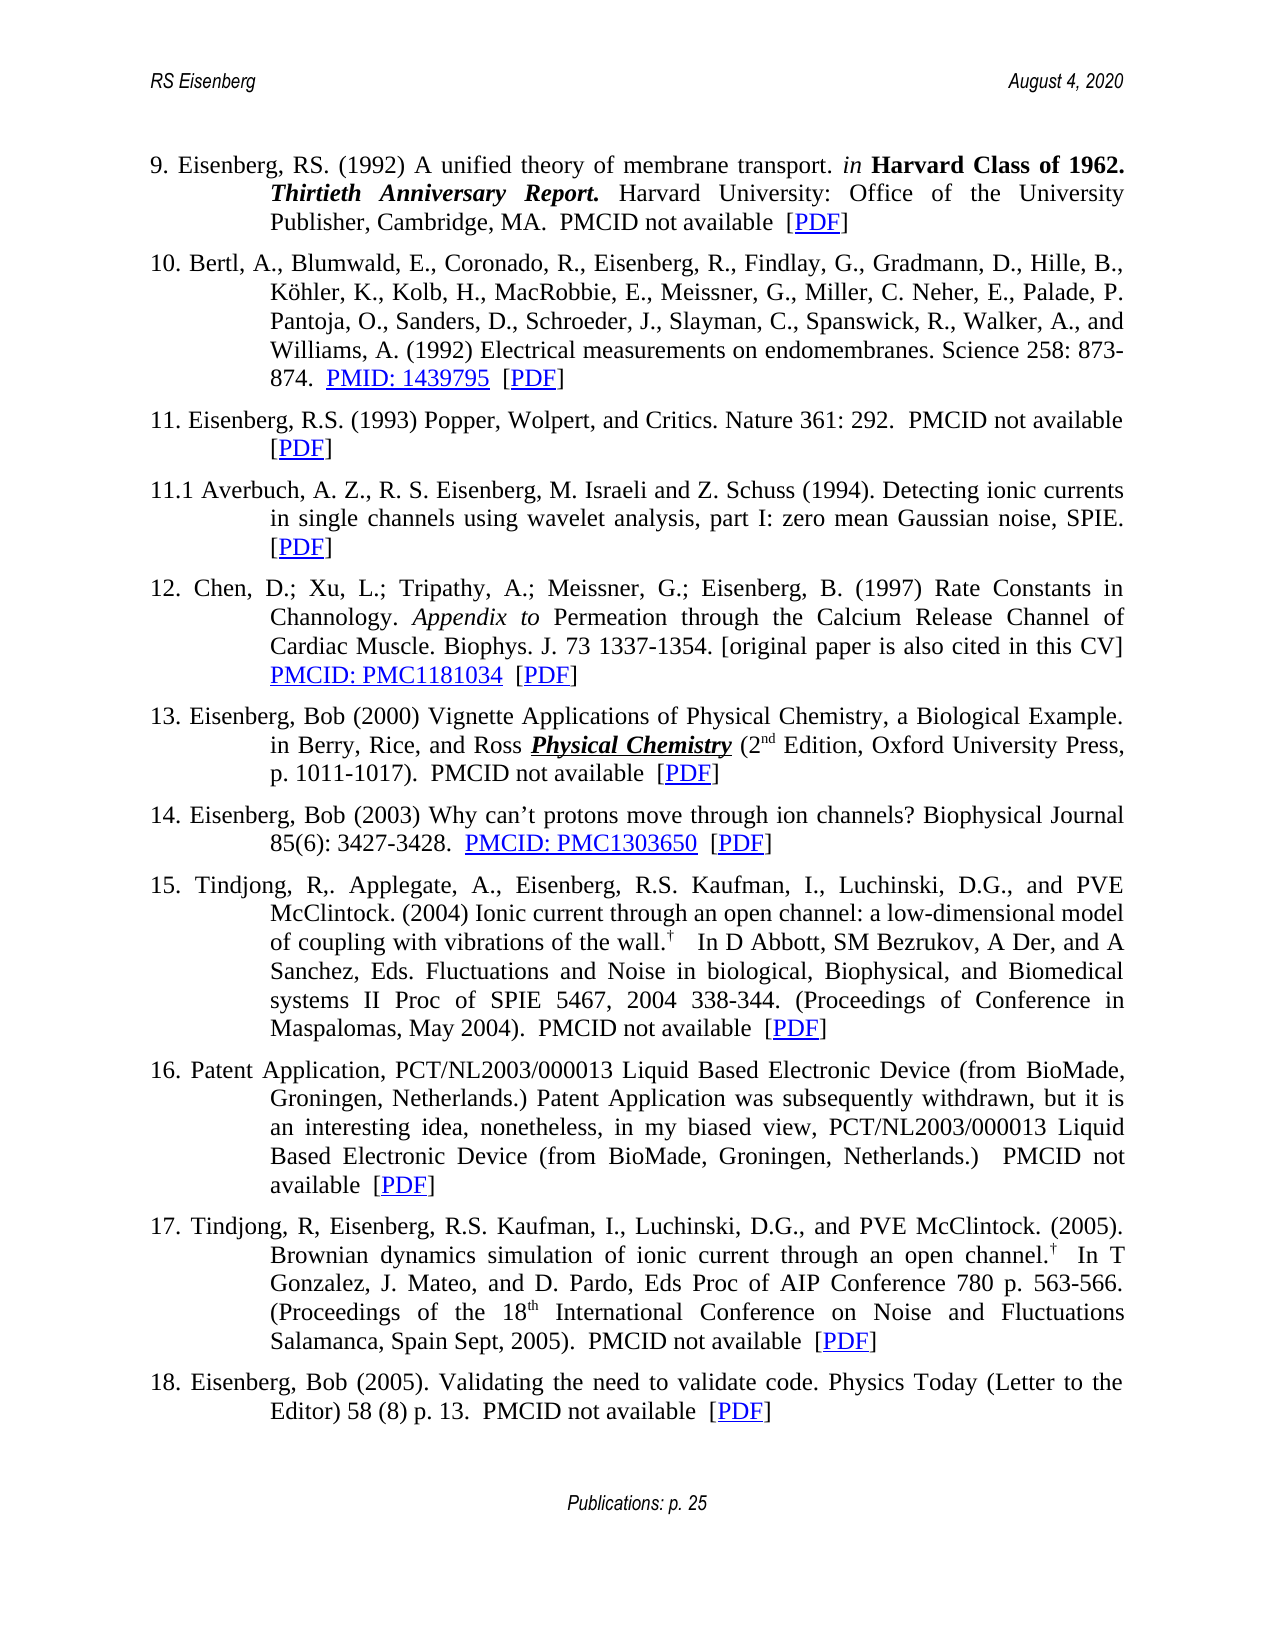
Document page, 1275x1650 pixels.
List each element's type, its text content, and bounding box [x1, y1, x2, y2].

text 15. Tindjong, R,. Applegate, A., Eisenberg, R.S. Kaufman, I., Luchinski, D.G., and PVE McClintock. (2004) Ionic current through an open channel: a low-dimensional model of coupling with vibrations of the wall.† In D Abbott, SM Bezrukov, A Der, and A Sanchez, Eds. Fluctuations and Noise in biological, Biophysical, and Biomedical systems II Proc of SPIE 5467, 2004 338-344. (Proceedings of Conference in Maspalomas, May 2004). PMCID not available [PDF] [150, 870, 1125, 1042]
text 11.1 Averbuch, A. Z., R. S. Eisenberg, M. Israeli and Z. Schuss (1994). Detecting ionic currents in single channels using wavelet analysis, part I: zero mean Gaussian noise, SPIE. [PDF] [150, 475, 1125, 561]
text 14. Eisenberg, Bob (2003) Why can’t protons move through ion channels? Biophysical Journal 85(6): 3427-3428. PMCID: PMC1303650 [PDF] [150, 800, 1125, 857]
text 16. Patent Application, PCT/NL2003/000013 Liquid Based Electronic Device (from BioMade, Groningen, Netherlands.) Patent Application was subsequently withdrawn, but it is an interesting idea, nonetheless, in my biased view, PCT/NL2003/000013 Liquid Based Electronic Device (from BioMade, Groningen, Netherlands.) PMCID not available [PDF] [150, 1055, 1125, 1198]
text 12. Chen, D.; Xu, L.; Tripathy, A.; Meissner, G.; Eisenberg, B. (1997) Rate Constants in Channology. Appendix to Permeation through the Calcium Release Channel of Cardiac Muscle. Biophys. J. 73 1337-1354. [original paper is also cited in this CV] PMCID: PMC1181034 [PDF] [150, 573, 1125, 688]
text 10. Bertl, A., Blumwald, E., Coronado, R., Eisenberg, R., Findlay, G., Gradmann, D., Hille, B., Köhler, K., Kolb, H., MacRobbie, E., Meissner, G., Miller, C. Neher, E., Palade, P. Pantoja, O., Sanders, D., Schroeder, J., Slayman, C., Spanswick, R., Walker, A., and Williams, A. (1992) Electrical measurements on endomembranes. Science 258: 873-874. PMID: 1439795 [PDF] [150, 248, 1125, 392]
text 11. Eisenberg, R.S. (1993) Popper, Wolpert, and Critics. Nature 361: 292. PMCID not available [PDF] [150, 405, 1125, 462]
text 9. Eisenberg, RS. (1992) A unified theory of membrane transport. in Harvard Class of 1962. Thirtieth Anniversary Report. Harvard University: Office of the University Publisher, Cambridge, MA. PMCID not available [PDF] [150, 150, 1125, 236]
text 17. Tindjong, R, Eisenberg, R.S. Kaufman, I., Luchinski, D.G., and PVE McClintock. (2005). Brownian dynamics simulation of ionic current through an open channel.† In T Gonzalez, J. Mateo, and D. Pardo, Eds Proc of AIP Conference 780 p. 563-566. (Proceedings of the 18th International Conference on Noise and Fluctuations Salamanca, Spain Sept, 2005). PMCID not available [PDF] [150, 1211, 1125, 1355]
text 13. Eisenberg, Bob (2000) Vignette Applications of Physical Chemistry, a Biological Example. in Berry, Rice, and Ross Physical Chemistry (2nd Edition, Oxford University Press, p. 1011-1017). PMCID not available [PDF] [150, 701, 1125, 787]
text 18. Eisenberg, Bob (2005). Validating the need to validate code. Physics Today (Letter to the Editor) 58 (8) p. 13. PMCID not available [PDF] [150, 1367, 1125, 1425]
